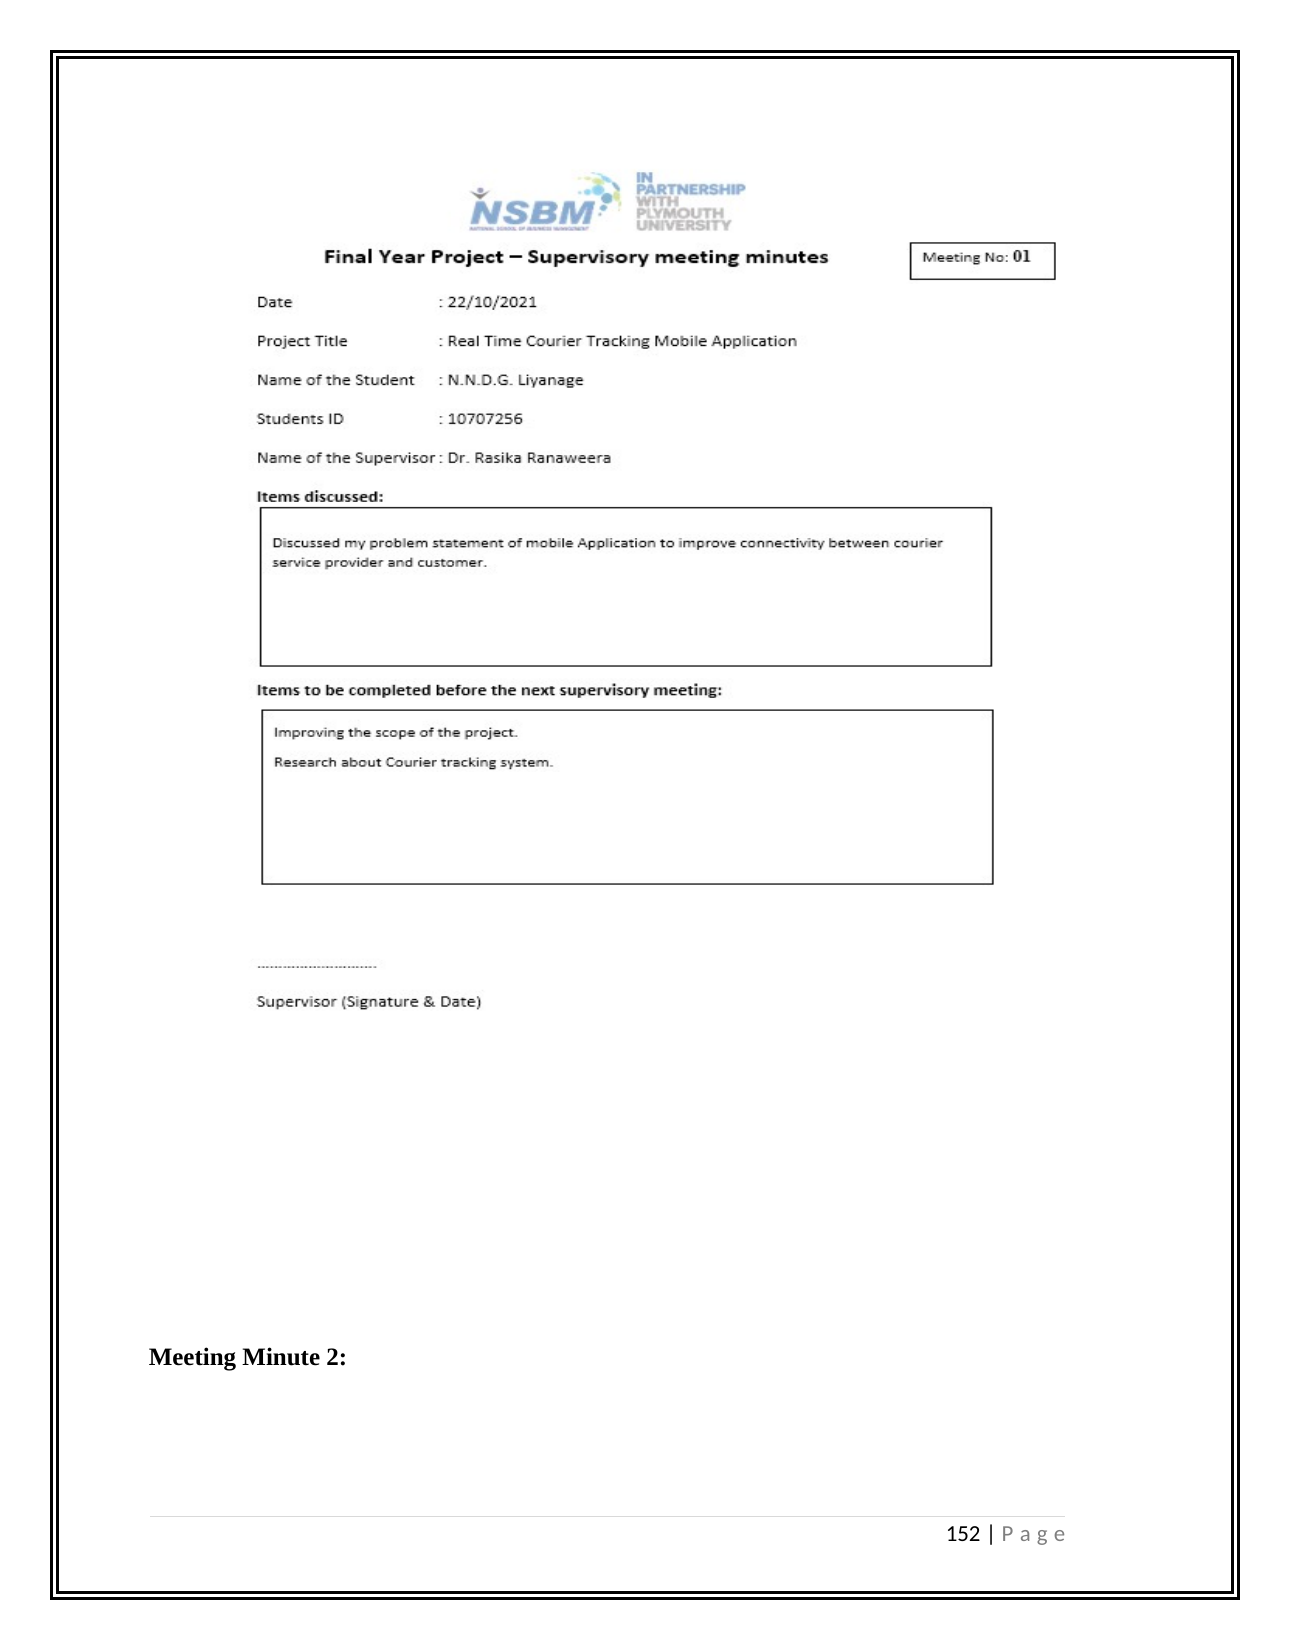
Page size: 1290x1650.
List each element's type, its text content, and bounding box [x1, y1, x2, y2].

text Meeting Minute 2: [148, 1342, 1065, 1370]
picture [150, 150, 1087, 1038]
